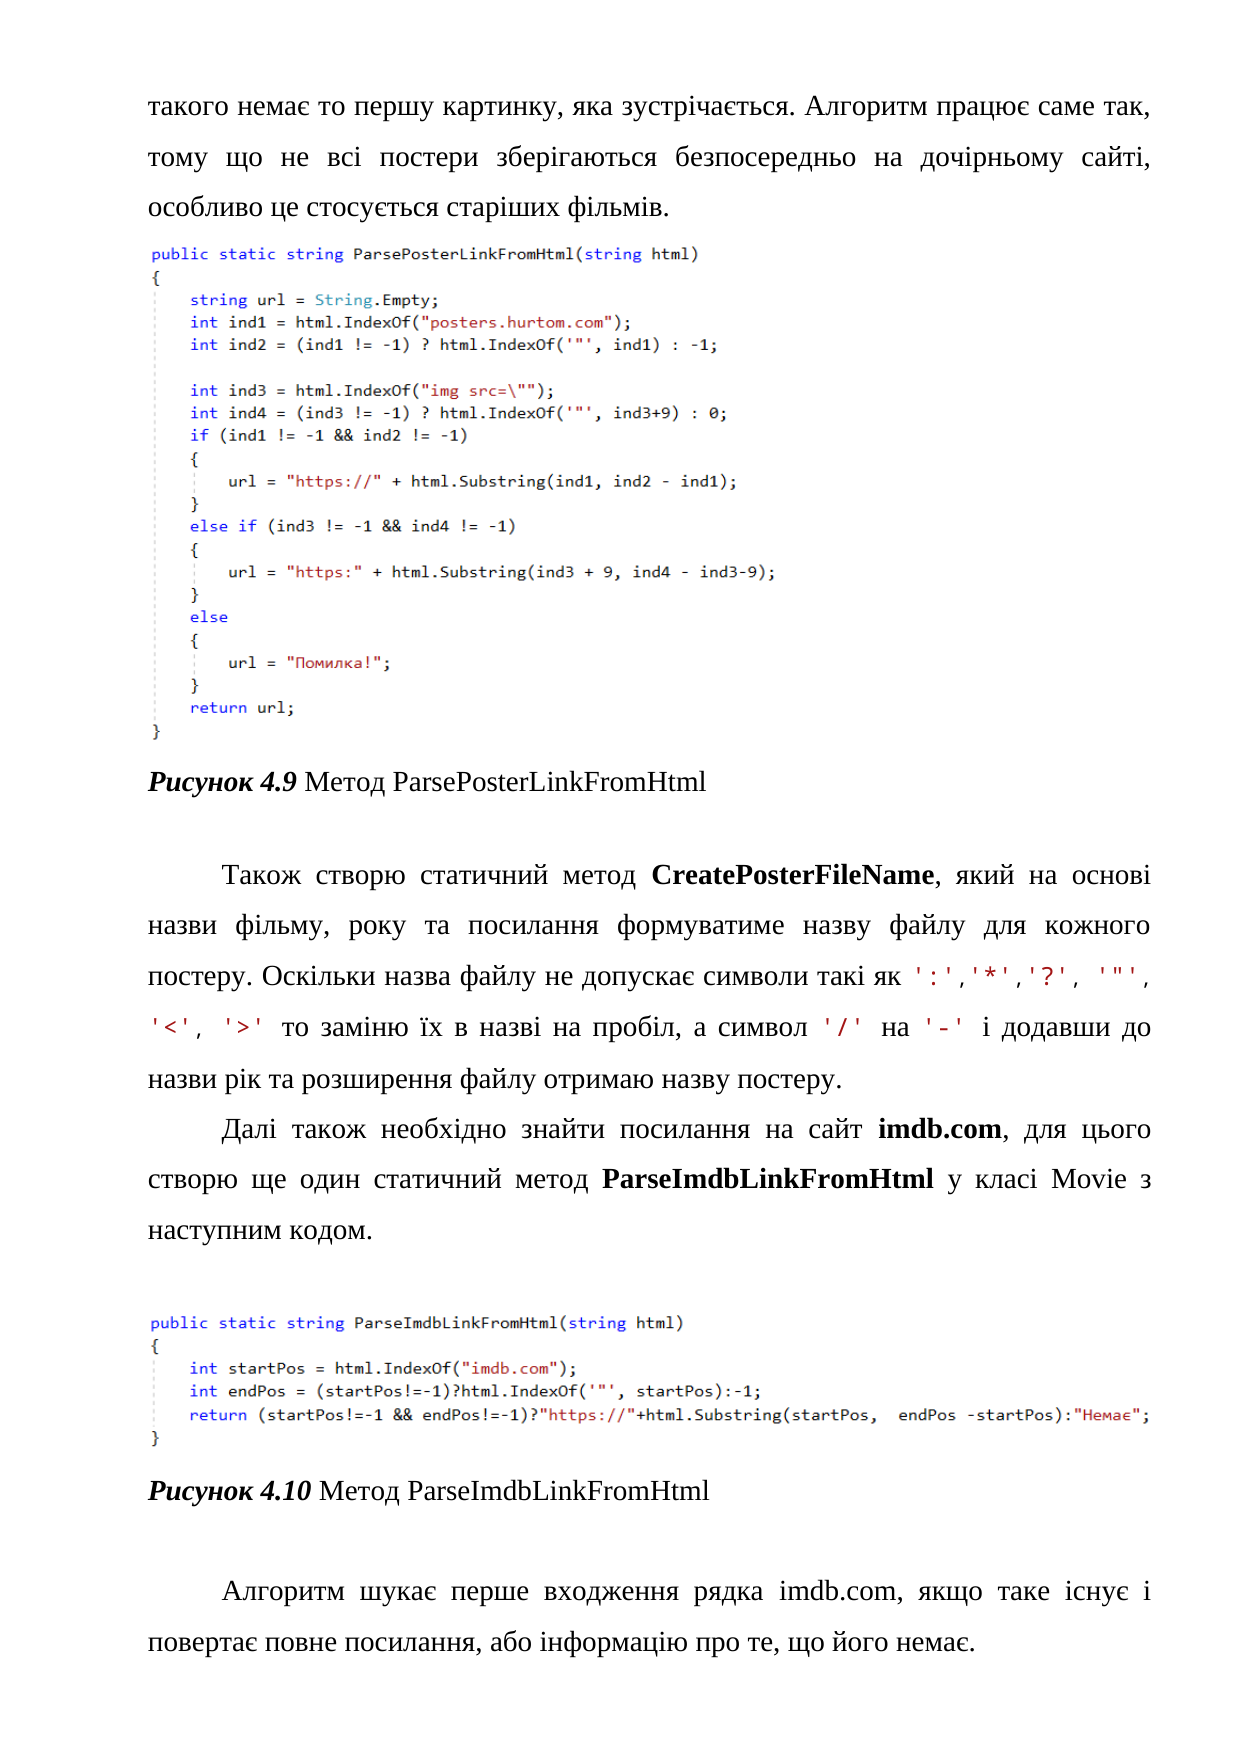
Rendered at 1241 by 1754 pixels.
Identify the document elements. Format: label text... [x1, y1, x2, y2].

text Рисунок 4.10 Метод ParseImdbLinkFromHtml [148, 1473, 1152, 1506]
text Далі також необхідно знайти посилання на сайт imdb.com, для цього створю ще один статичний метод ParseImdbLinkFromHtml у класі Movie з наступним кодом. [148, 1111, 1152, 1245]
text Рисунок 4.9 Метод ParsePosterLinkFromHtml [148, 764, 1152, 797]
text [148, 88, 1152, 223]
text Також створю статичний метод CreatePosterFileName, який на основі назви фільму, року та посилання формуватиме назву файлу для кожного постеру. Оскільки назва файлу не допускає символи такі як ':','*','?', '"', '<', '>' то заміню їх в назві на пробіл, а символ '/' на '-' і додавши до назви рік та розширення файлу отримаю назву постеру. [148, 857, 1152, 1094]
picture [147, 239, 784, 747]
text Алгоритм шукає перше входження рядка imdb.com, якщо таке існує і повертає повне посилання, або інформацію про те, що його немає. [148, 1573, 1152, 1657]
picture [147, 1312, 1152, 1456]
